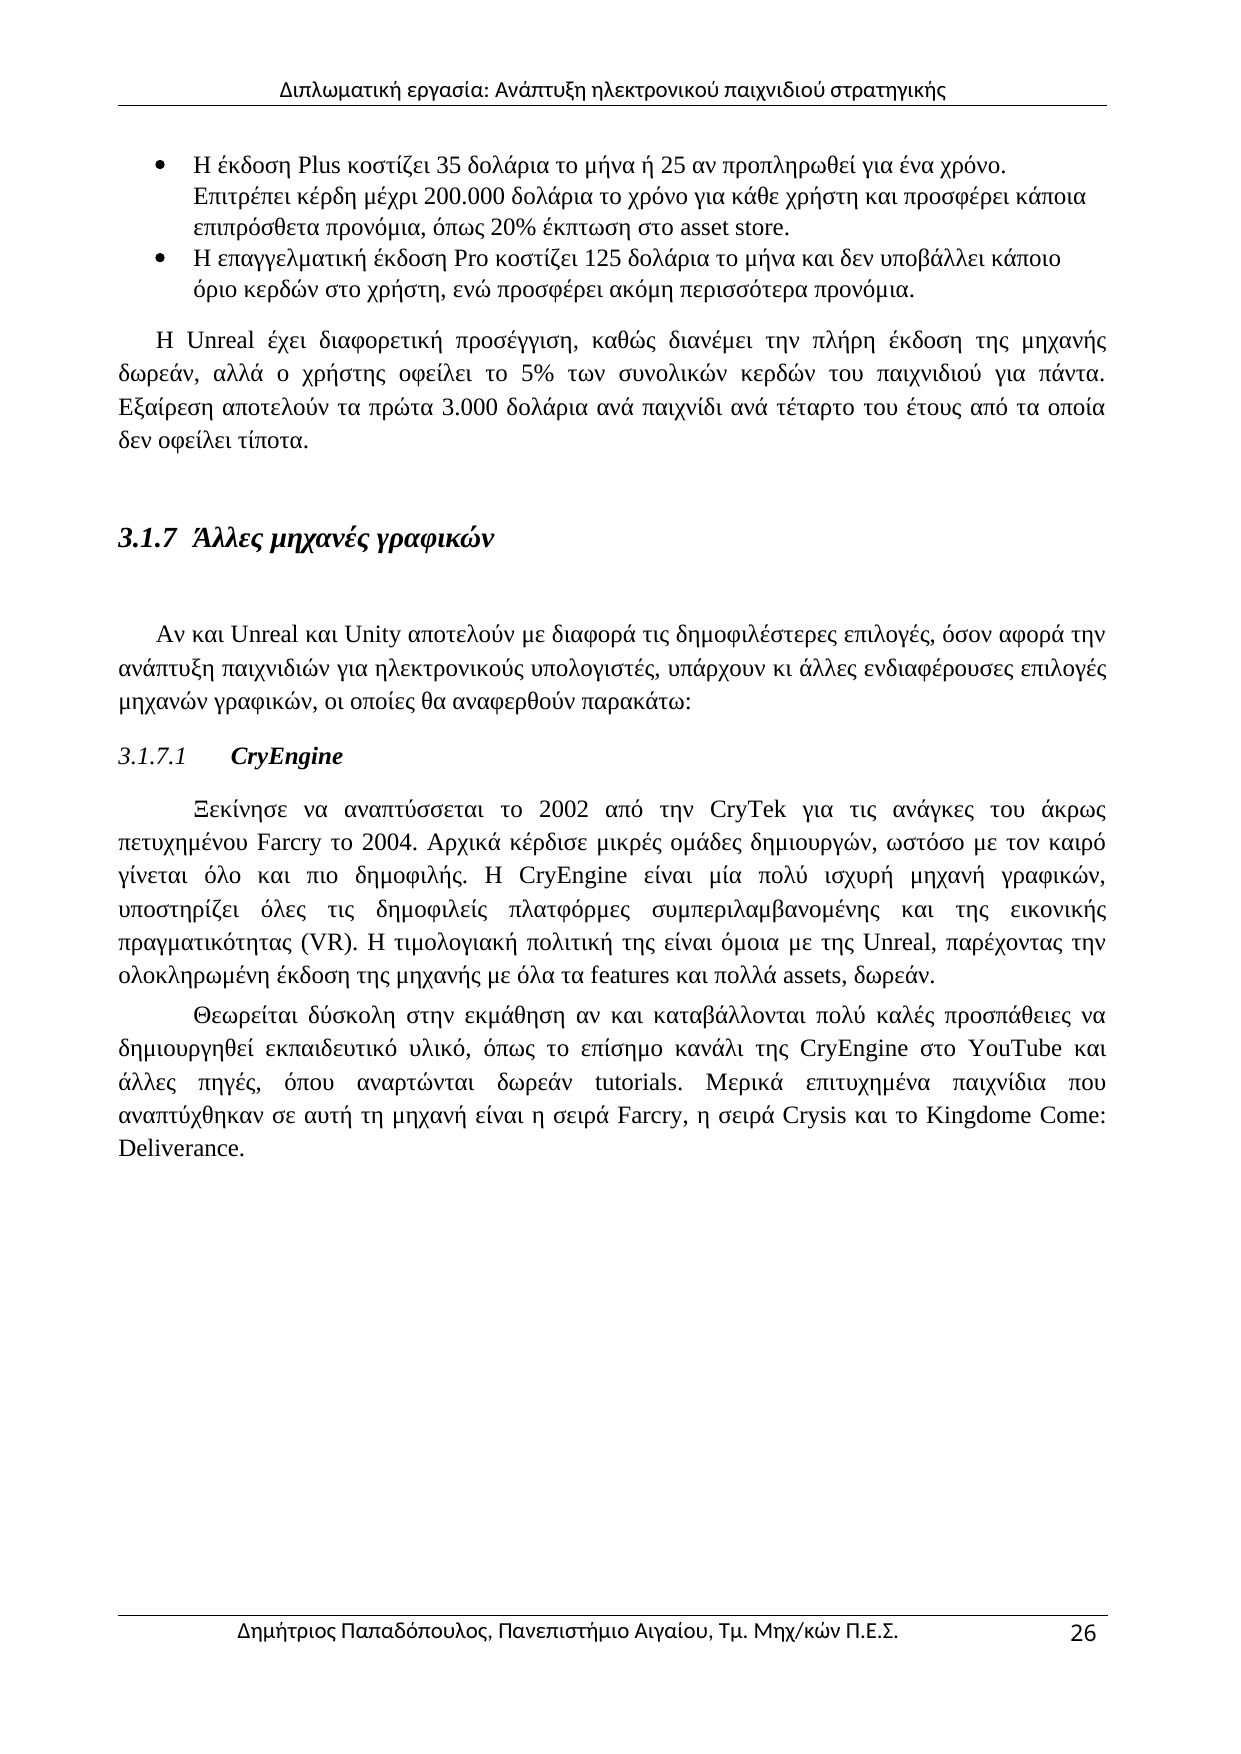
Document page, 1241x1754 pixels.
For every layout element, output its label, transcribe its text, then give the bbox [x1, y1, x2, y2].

text Ξεκίνησε να αναπτύσσεται το 2002 από την CryTek για τις ανάγκες του άκρως πετυχημένου Farcry το 2004. Αρχικά κέρδισε μικρές ομάδες δημιουργών, ωστόσο με τον καιρό γίνεται όλο και πιο δημοφιλής. Η CryEngine είναι μία πολύ ισχυρή μηχανή γραφικών, υποστηρίζει όλες τις δημοφιλείς πλατφόρμες συμπεριλαμβανομένης και της εικονικής πραγματικότητας (VR). Η τιμολογιακή πολιτική της είναι όμοια με της Unreal, παρέχοντας την ολοκληρωμένη έκδοση της μηχανής με όλα τα features και πολλά assets, δωρεάν. [118, 790, 1107, 990]
list Η έκδοση Plus κοστίζει 35 δολάρια το μήνα ή 25 αν προπληρωθεί για ένα χρόνο. Επιτρέπει κέρδη μέχρι 200.000 δολάρια το χρόνο για κάθε χρήστη και προσφέρει κάποια επιπρόσθετα προνόμια, όπως 20% έκπτωση στο asset store. [156, 150, 1107, 241]
list Η επαγγελματική έκδοση Pro κοστίζει 125 δολάρια το μήνα και δεν υποβάλλει κάποιο όριο κερδών στο χρήστη, ενώ προσφέρει ακόμη περισσότερα προνόμια. [156, 243, 1107, 303]
text Η Unreal έχει διαφορετική προσέγγιση, καθώς διανέμει την πλήρη έκδοση της μηχανής δωρεάν, αλλά ο χρήστης οφείλει το 5% των συνολικών κερδών του παιχνιδιού για πάντα. Εξαίρεση αποτελούν τα πρώτα 3.000 δολάρια ανά παιχνίδι ανά τέταρτο του έτους από τα οποία δεν οφείλει τίποτα. [118, 322, 1107, 455]
text Αν και Unreal και Unity αποτελούν με διαφορά τις δημοφιλέστερες επιλογές, όσον αφορά την ανάπτυξη παιχνιδιών για ηλεκτρονικούς υπολογιστές, υπάρχουν κι άλλες ενδιαφέρουσες επιλογές μηχανών γραφικών, οι οποίες θα αναφερθούν παρακάτω: [118, 616, 1107, 716]
subtitle Άλλες μηχανές γραφικών [118, 520, 1113, 553]
text Θεωρείται δύσκολη στην εκμάθηση αν και καταβάλλονται πολύ καλές προσπάθειες να δημιουργηθεί εκπαιδευτικό υλικό, όπως το επίσημο κανάλι της CryEngine στο YouTube και άλλες πηγές, όπου αναρτώνται δωρεάν tutorials. Μερικά επιτυχημένα παιχνίδια που αναπτύχθηκαν σε αυτή τη μηχανή είναι η σειρά Farcry, η σειρά Crysis και το Kingdome Come: Deliverance. [118, 997, 1107, 1163]
subtitle CryEngine [118, 741, 1113, 770]
